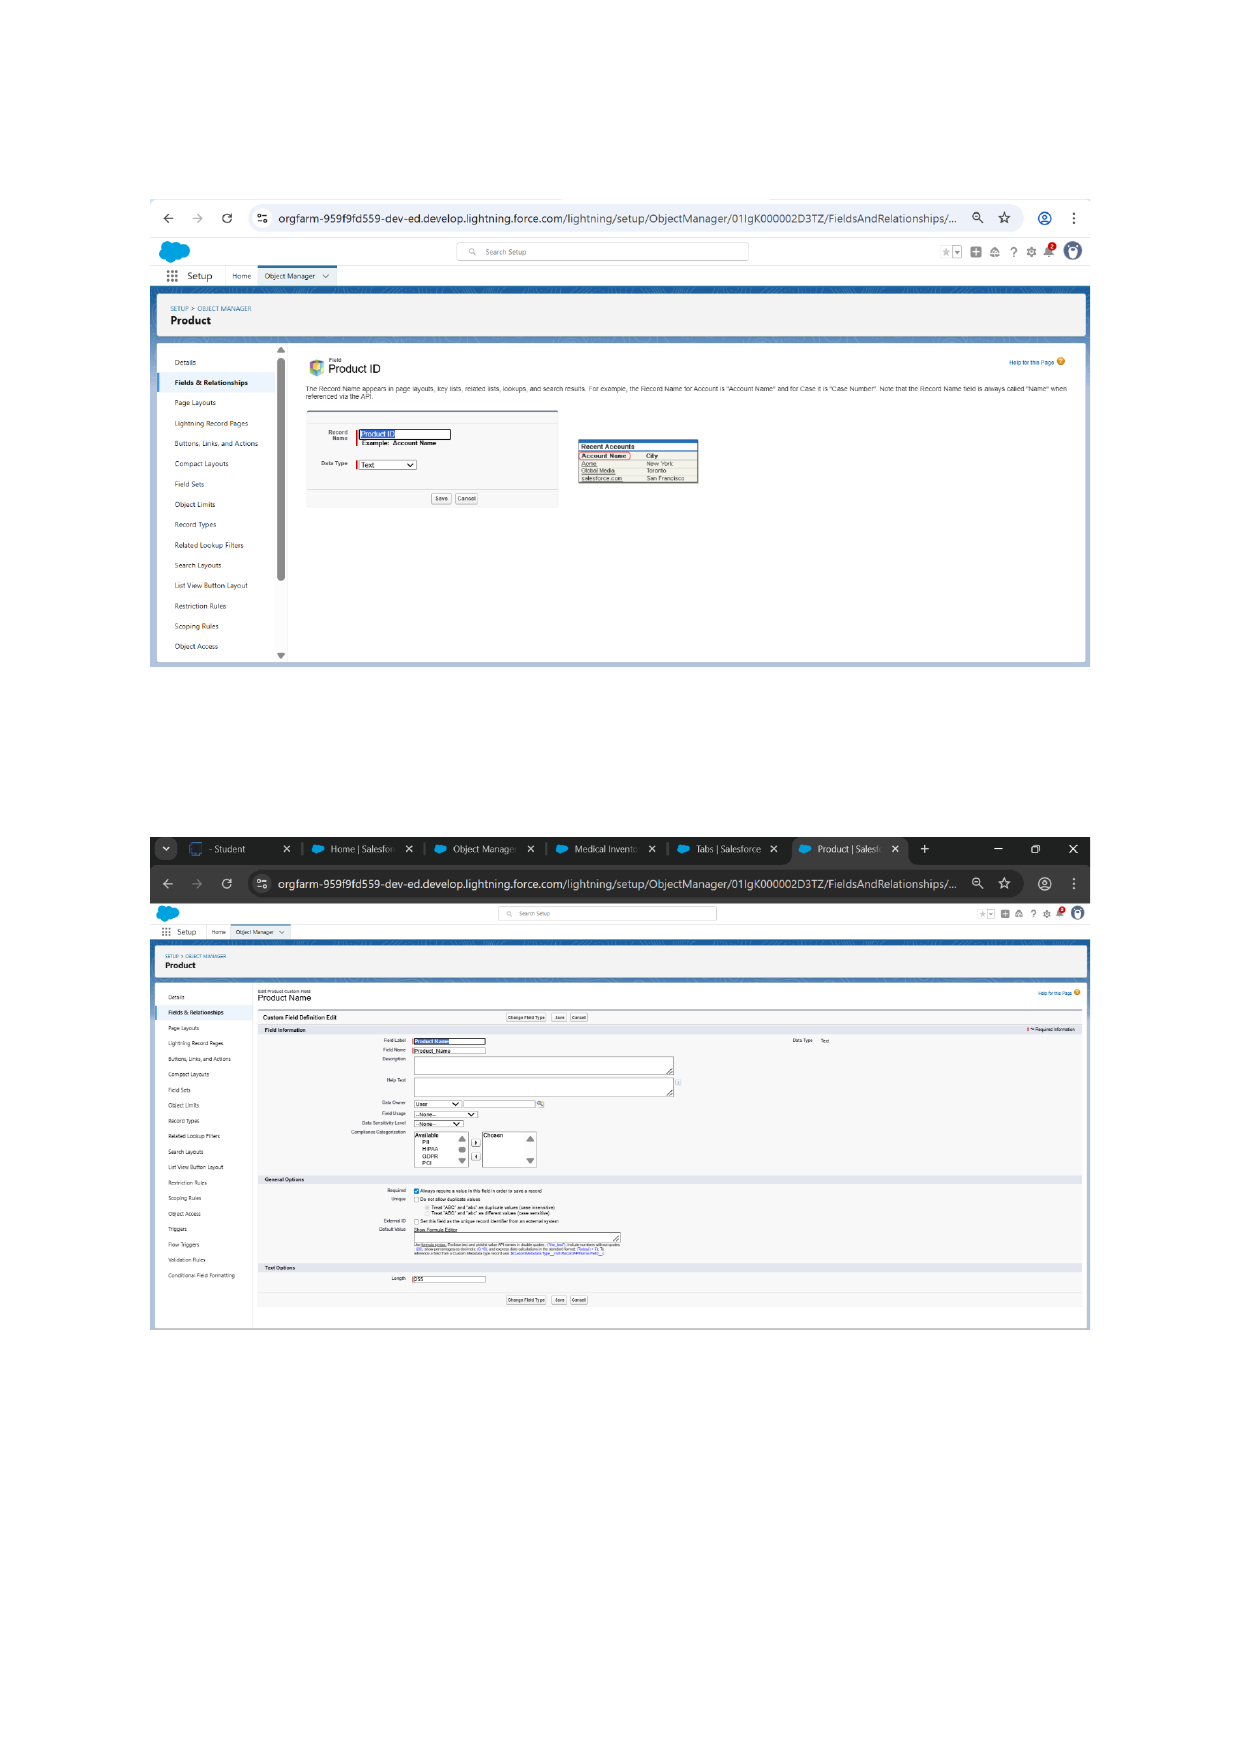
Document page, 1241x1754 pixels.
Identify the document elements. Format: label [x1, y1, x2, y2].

picture [150, 199, 1091, 667]
picture [150, 837, 1091, 1330]
